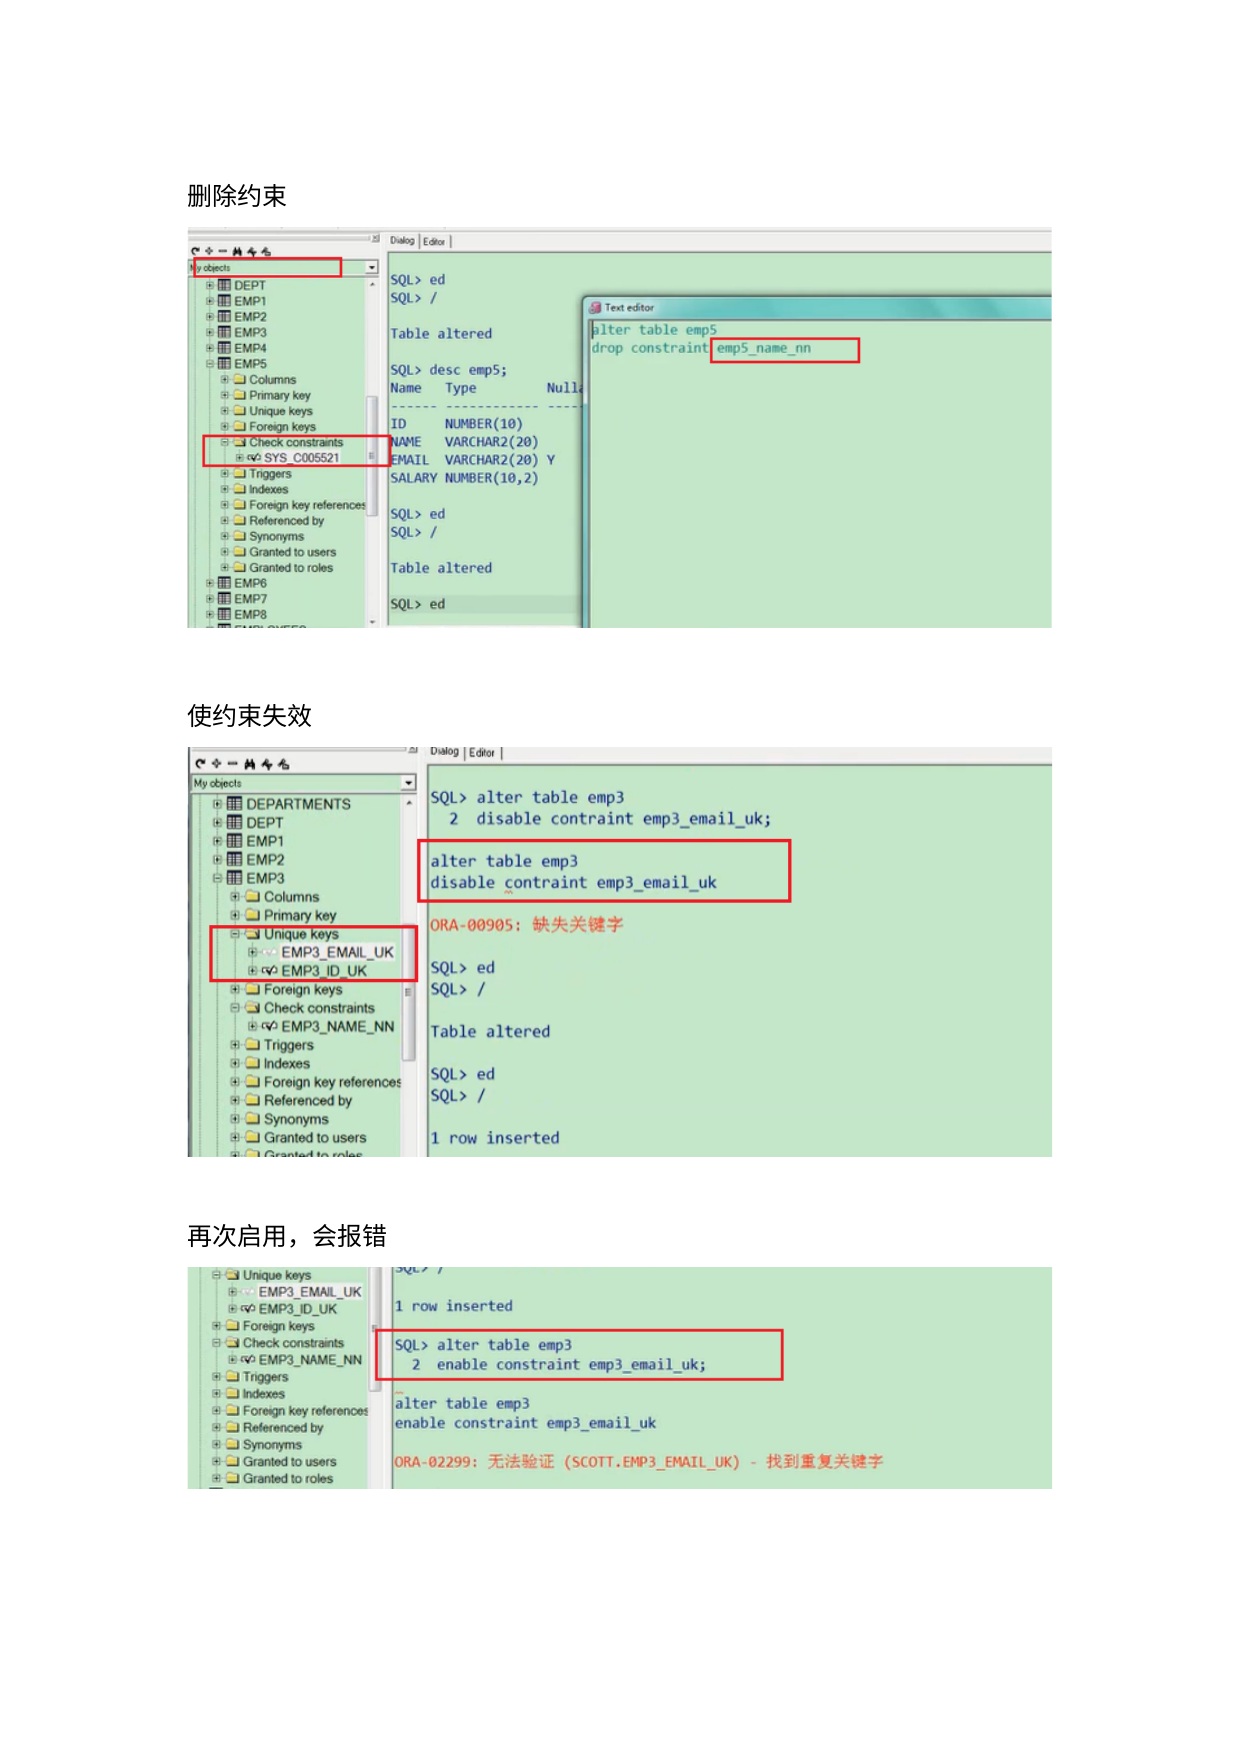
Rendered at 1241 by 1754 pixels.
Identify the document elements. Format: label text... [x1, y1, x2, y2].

text 删除约束 [187, 162, 1053, 227]
text 再次启用，会报错 [187, 1202, 1053, 1267]
picture [187, 747, 1053, 1157]
picture [187, 227, 1052, 628]
picture [187, 1267, 1053, 1489]
text 使约束失效 [187, 682, 1053, 747]
